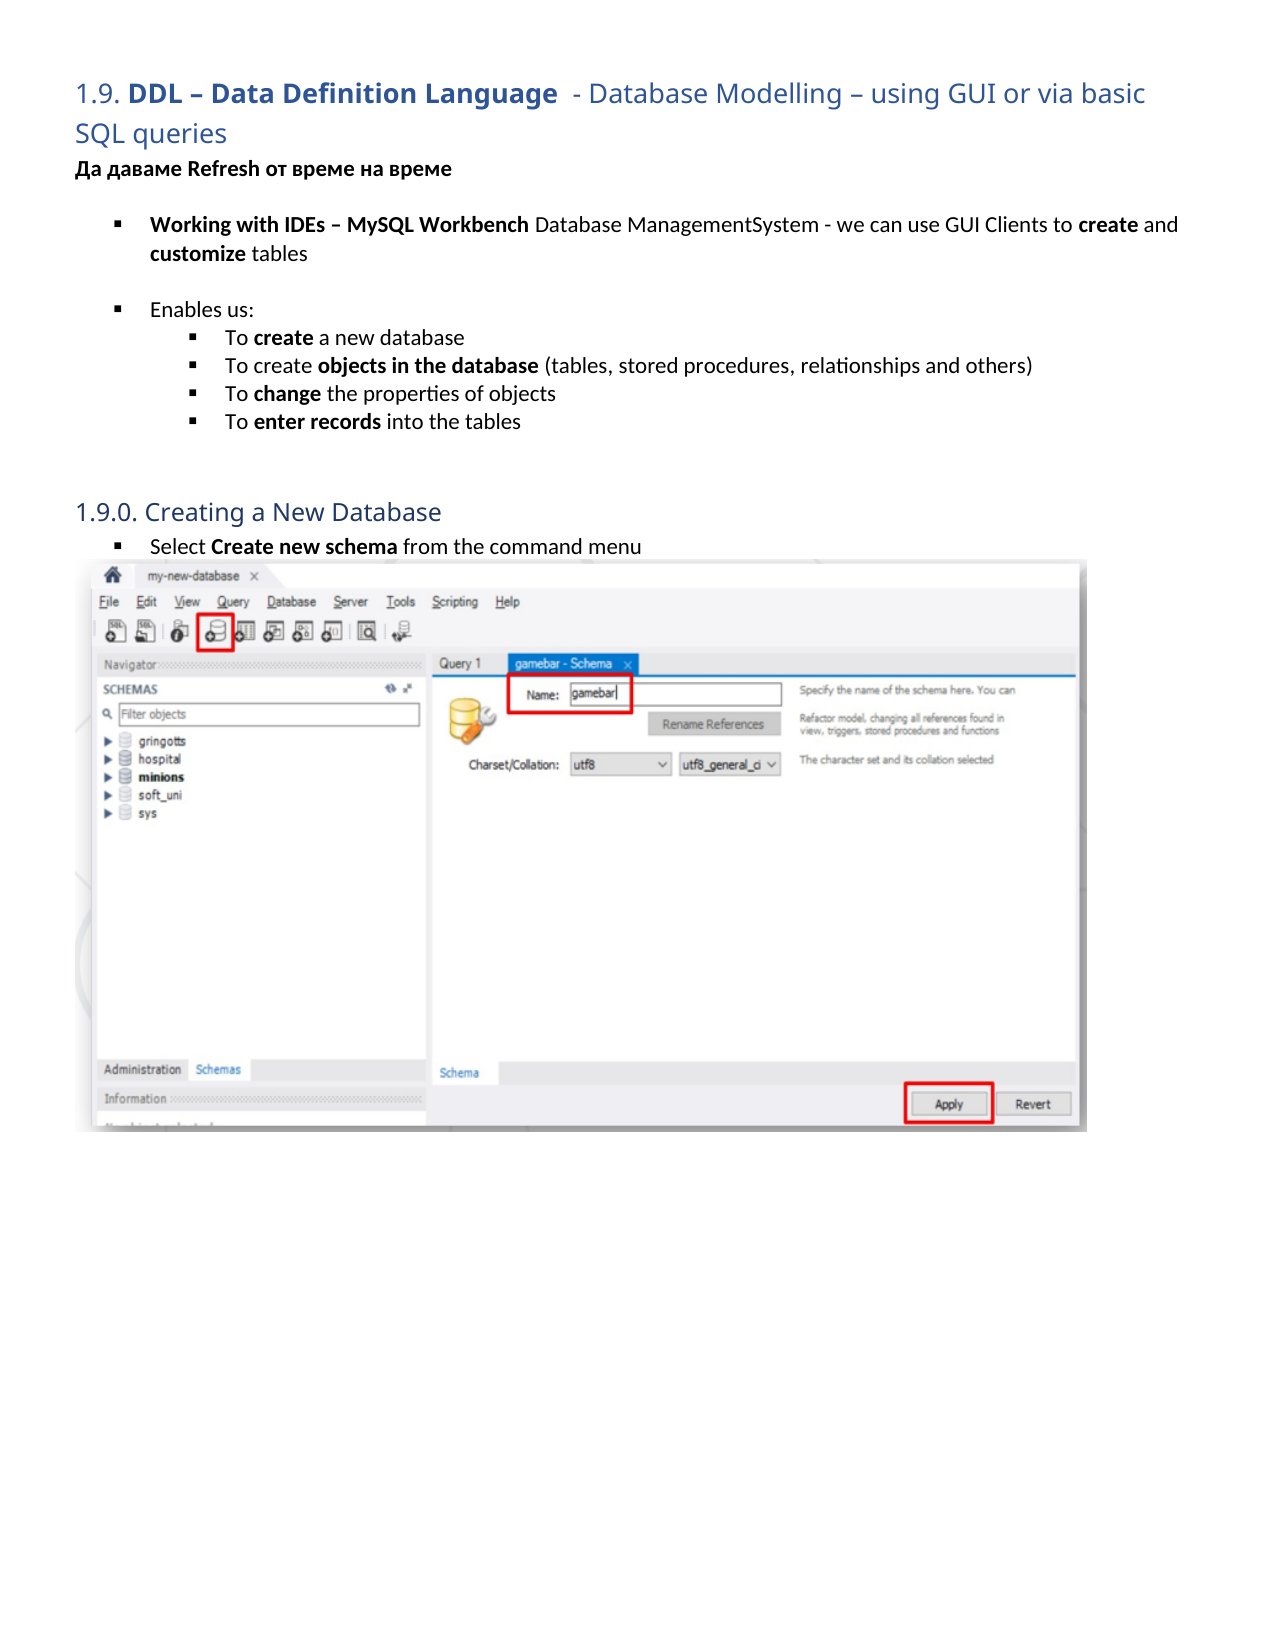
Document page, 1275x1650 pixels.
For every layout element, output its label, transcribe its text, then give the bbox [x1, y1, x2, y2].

list To change the properties of objects [187, 379, 1200, 407]
picture [75, 559, 1087, 1132]
list Enables us: [112, 295, 1200, 323]
text Да даваме Refresh от време на време [75, 154, 1200, 183]
list To create a new database [187, 323, 1200, 351]
list To enter records into the tables [187, 407, 1200, 435]
list Select Create new schema from the command menu [112, 532, 1200, 560]
subtitle 1.9. DDL – Data Definition Language - Database Modelling – using GUI or via basic SQL queries [75, 75, 1200, 152]
subtitle 1.9.0. Creating a New Database [75, 495, 1200, 529]
list To create objects in the database (tables, stored procedures, relationships and others) [187, 351, 1200, 379]
list Working with IDEs – MySQL Workbench Database ManagementSystem - we can use GUI Clients to create and customize tables [112, 211, 1200, 267]
